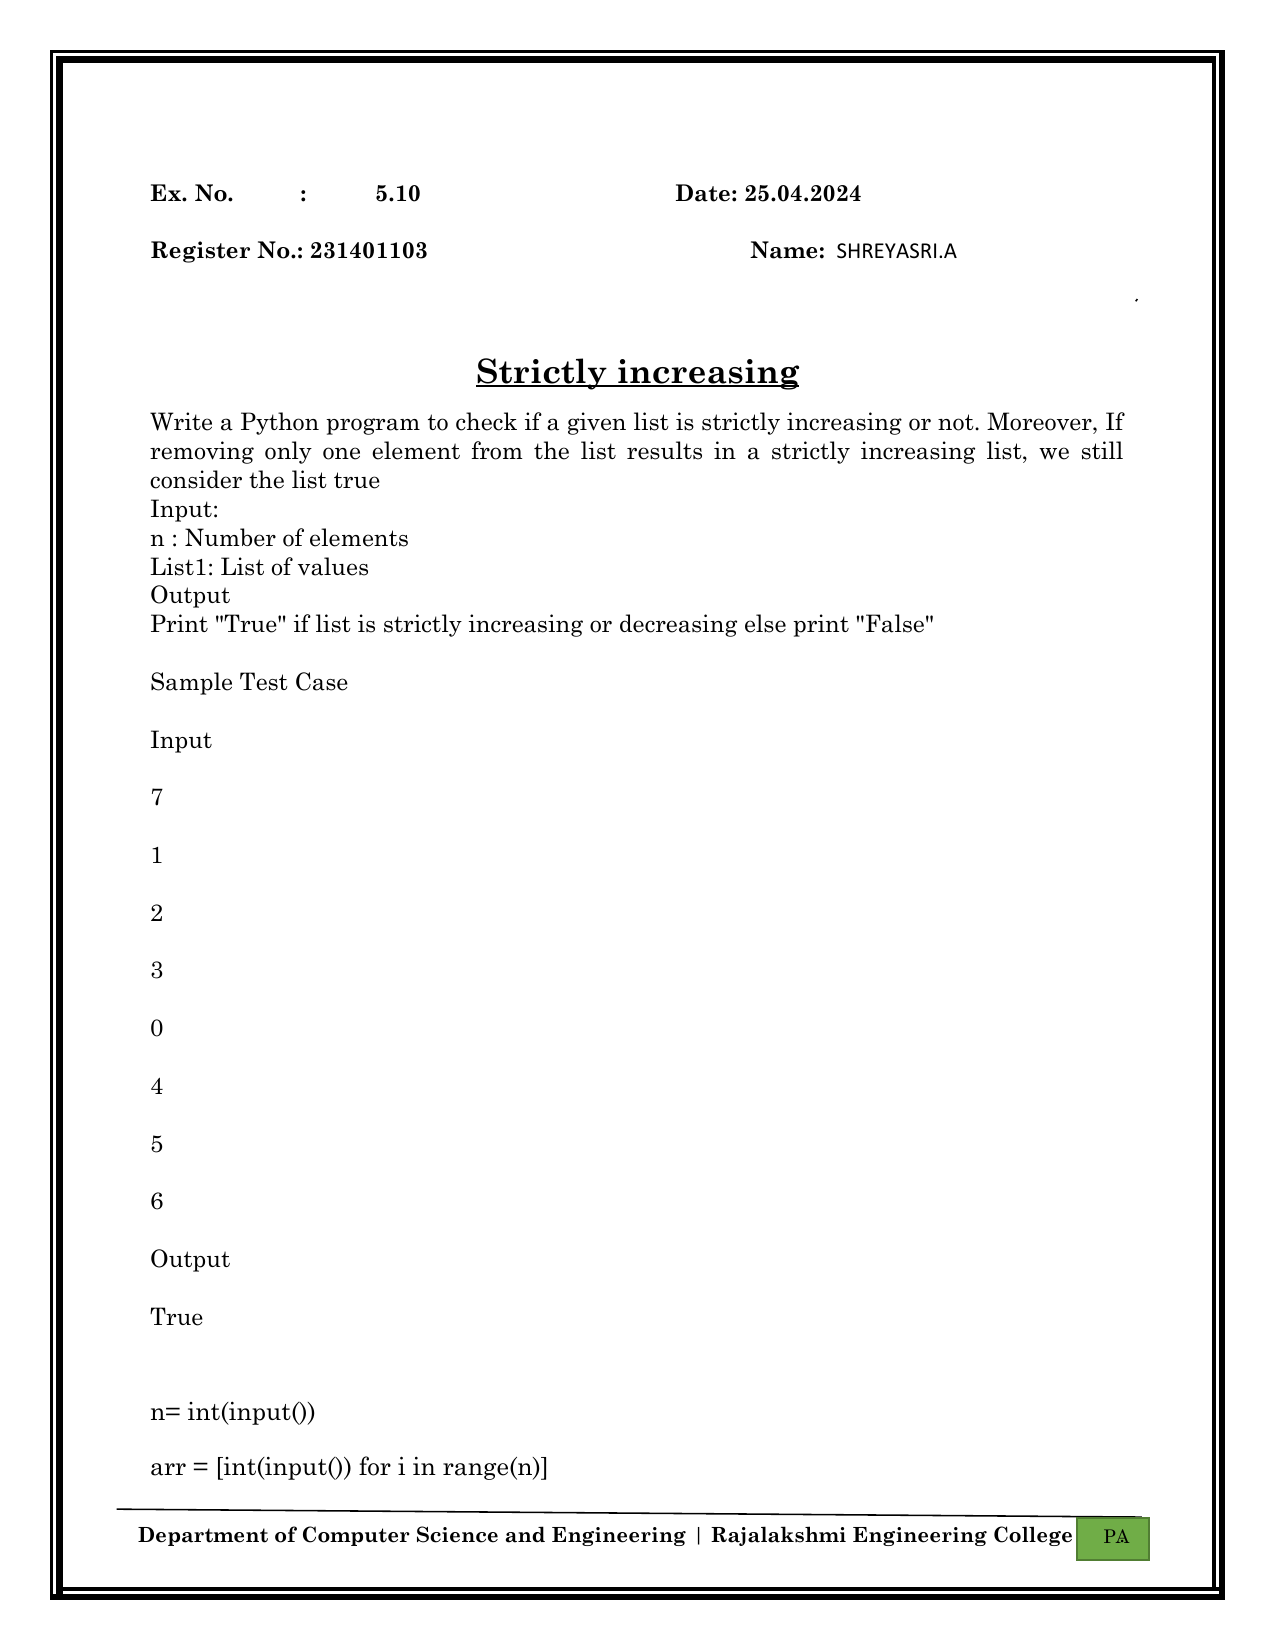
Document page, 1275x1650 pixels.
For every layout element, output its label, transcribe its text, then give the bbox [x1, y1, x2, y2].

text 1 [150, 840, 1125, 869]
text Input: [150, 493, 1125, 522]
text Ex. No. : 5.10 Date: 25.04.2024 [150, 179, 1125, 207]
text Print "True" if list is strictly increasing or decreasing else print "False" [150, 609, 1125, 638]
text n= int(input()) [150, 1395, 1125, 1426]
text 4 [150, 1071, 1125, 1099]
text n : Number of elements [150, 522, 1125, 551]
text Output [150, 580, 1125, 609]
text arr = [int(input()) for i in range(n)] [150, 1451, 1125, 1481]
text 3 [150, 955, 1125, 984]
text 5 [150, 1128, 1125, 1157]
text Write a Python program to check if a given list is strictly increasing or not. Moreover, If removing only one element from the list results in a strictly increasing list, we still consider the list true [150, 407, 1125, 493]
text 2 [150, 897, 1125, 926]
text True [150, 1301, 1125, 1330]
text Sample Test Case [150, 667, 1125, 696]
text 7 [150, 782, 1125, 811]
text 6 [150, 1186, 1125, 1215]
text 0 [150, 1013, 1125, 1042]
text Input [150, 724, 1125, 753]
text List1: List of values [150, 551, 1125, 580]
text Output [150, 1244, 1125, 1273]
text Strictly increasing [150, 350, 1125, 390]
text Register No.: 231401103 Name: SHREYASRI.A [150, 236, 1125, 264]
